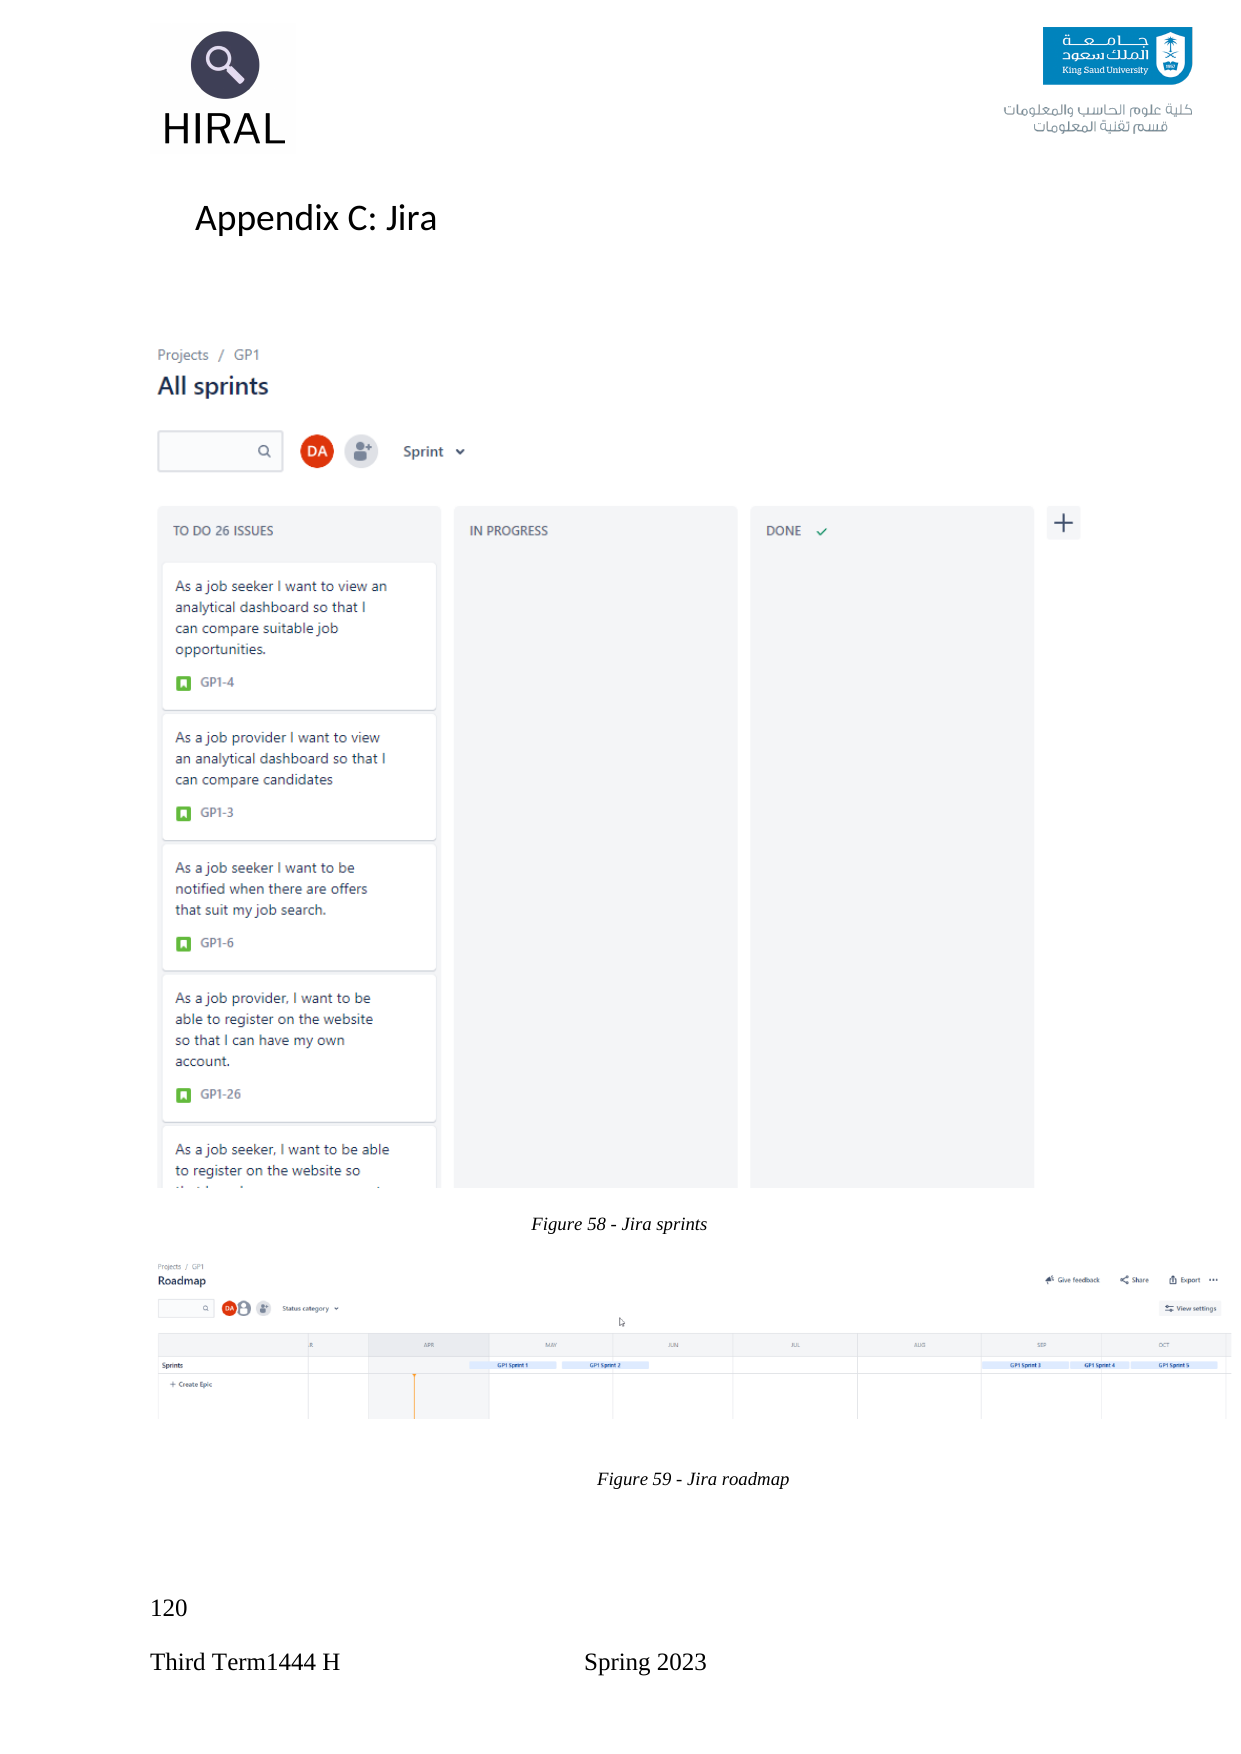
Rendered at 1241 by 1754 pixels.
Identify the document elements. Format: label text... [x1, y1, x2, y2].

subtitle Appendix C: Jira [195, 194, 1090, 240]
picture [972, 7, 1198, 143]
picture [150, 23, 296, 154]
picture [150, 321, 1091, 1188]
picture [150, 1258, 1232, 1419]
